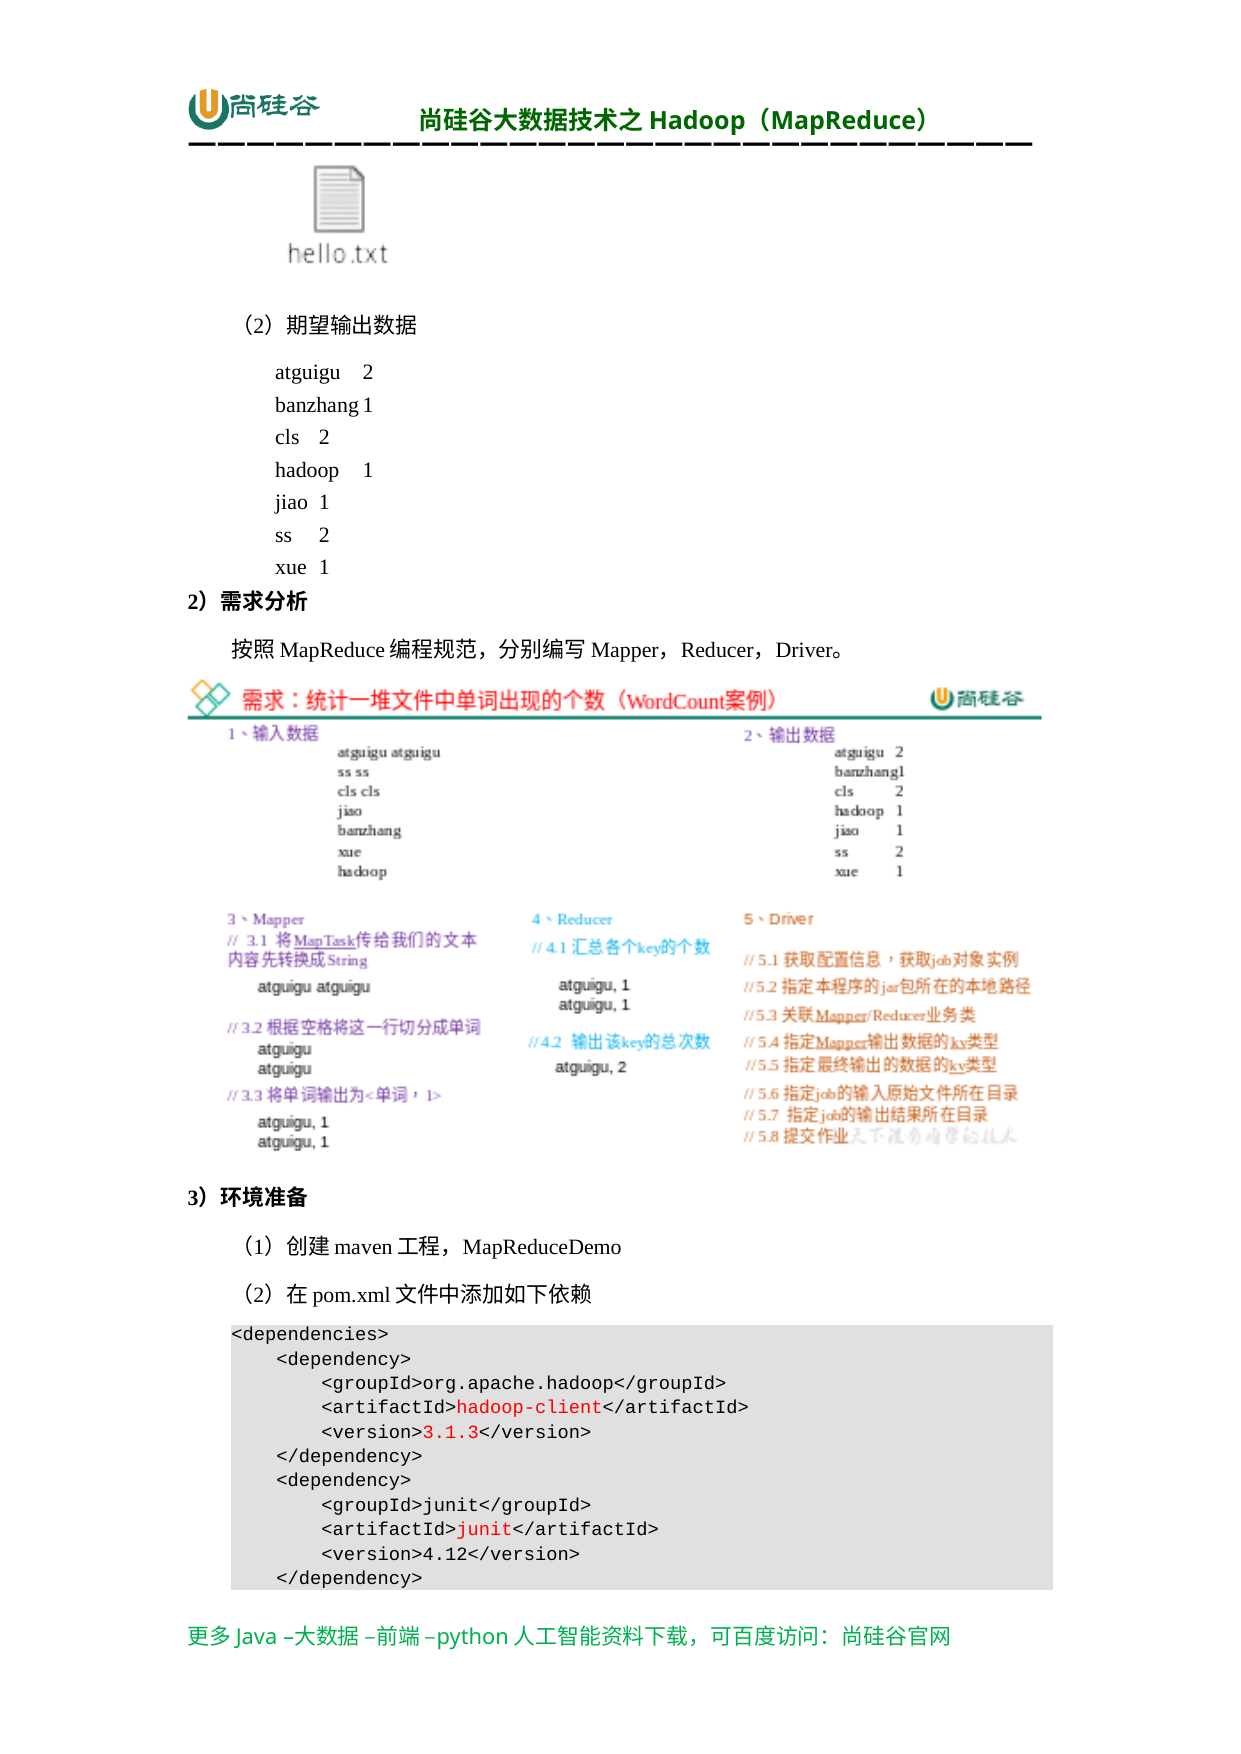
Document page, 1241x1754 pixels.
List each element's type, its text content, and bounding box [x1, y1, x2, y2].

text （2）在pom.xml文件中添加如下依赖 [187, 1277, 1053, 1309]
text <dependency> [231, 1349, 1053, 1371]
text <dependencies> [231, 1325, 1053, 1346]
text </dependency> [231, 1569, 1053, 1590]
text hadoop 1 [231, 453, 1053, 486]
text <version>4.12</version> [231, 1544, 1053, 1566]
text （2）期望输出数据 [187, 307, 1053, 340]
text <version>3.1.3</version> [231, 1422, 1053, 1444]
text <artifactId>hadoop-client</artifactId> [231, 1398, 1053, 1419]
text 2）需求分析 [187, 583, 1053, 616]
text cls 2 [231, 421, 1053, 453]
text <artifactId>junit</artifactId> [231, 1520, 1053, 1541]
text <dependency> [231, 1471, 1053, 1492]
text 按照MapReduce编程规范，分别编写Mapper，Reducer，Driver。 [187, 632, 1053, 664]
text （1）创建maven工程，MapReduceDemo [187, 1228, 1053, 1261]
text 3）环境准备 [187, 1180, 1053, 1212]
text banzhang 1 [231, 388, 1053, 421]
text <groupId>junit</groupId> [231, 1496, 1053, 1517]
text </dependency> [231, 1447, 1053, 1468]
text atguigu 2 [231, 356, 1053, 388]
text <groupId>org.apache.hadoop</groupId> [231, 1374, 1053, 1395]
text ss 2 [231, 518, 1053, 551]
text xue 1 [231, 551, 1053, 583]
text jiao 1 [231, 486, 1053, 518]
